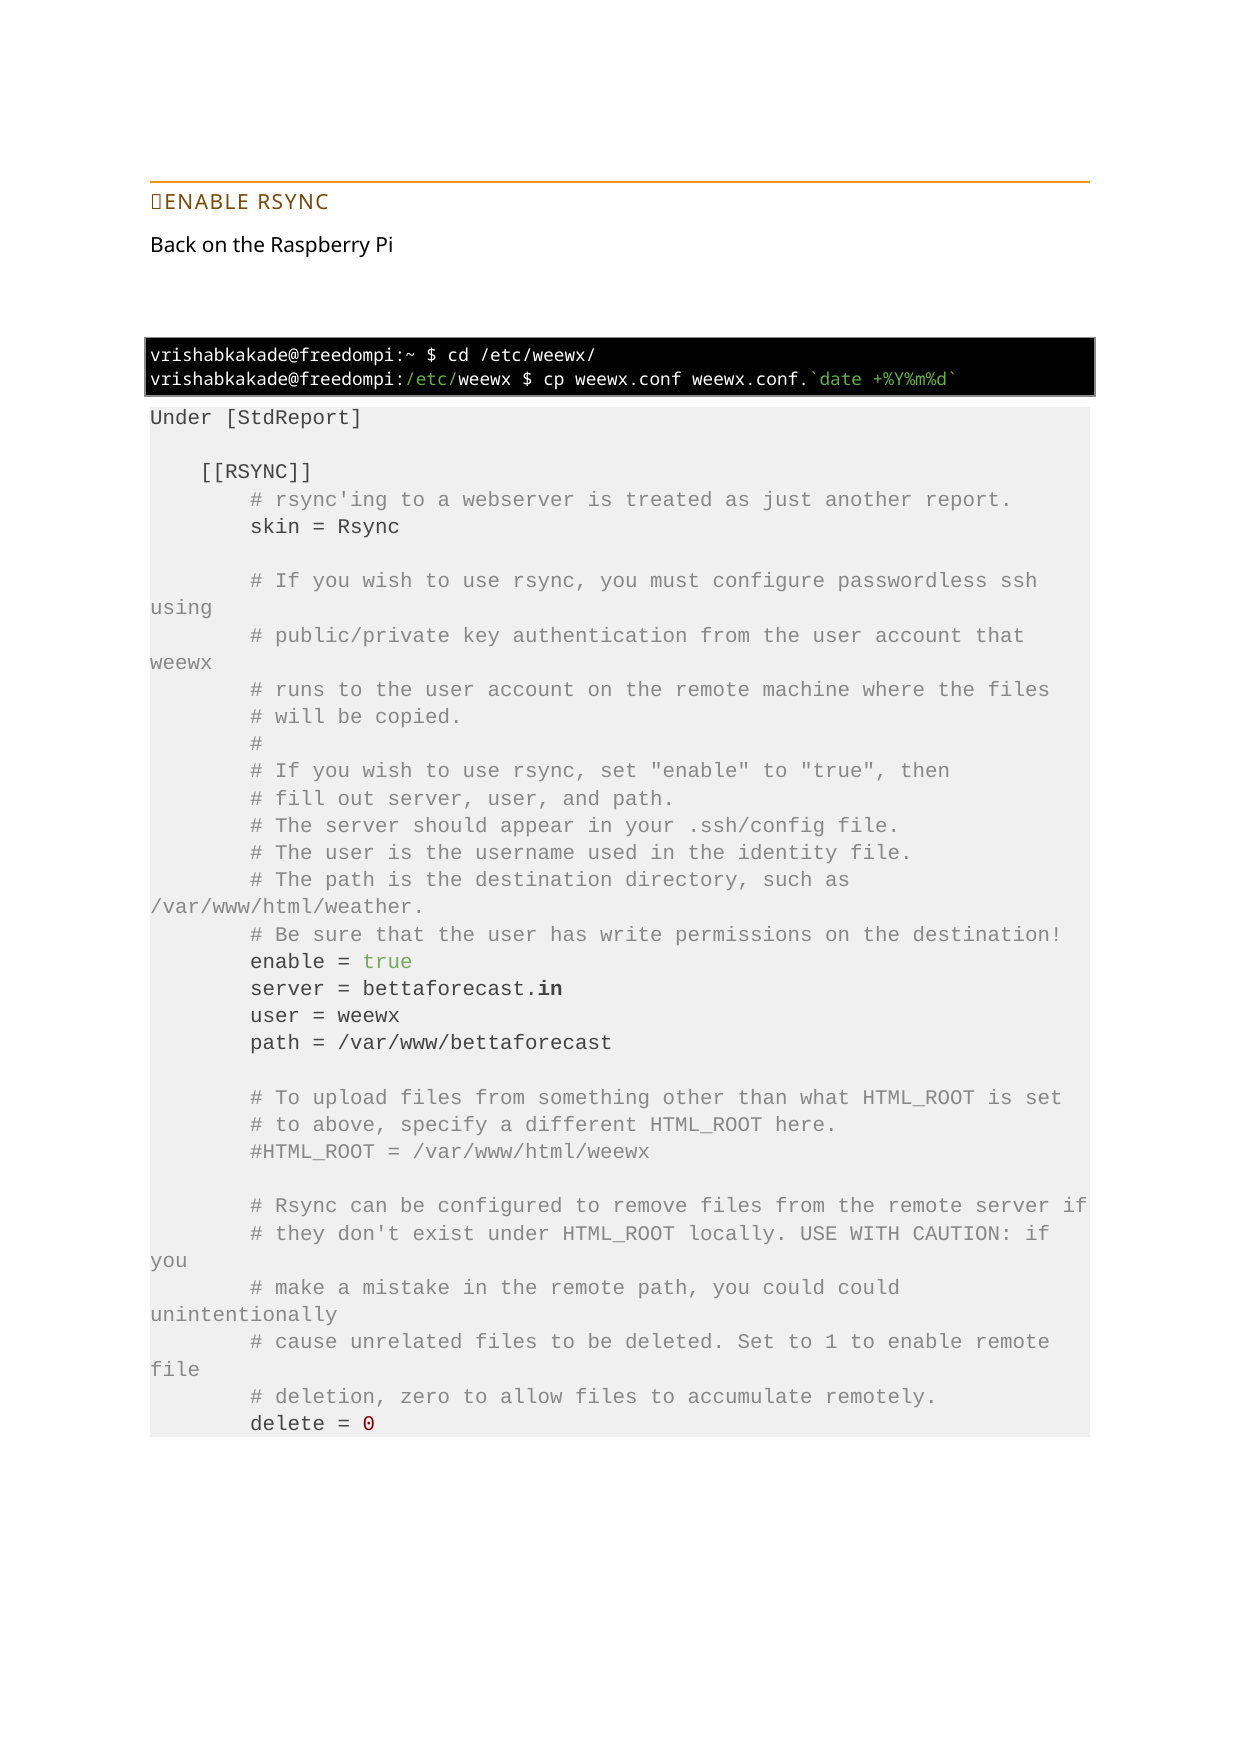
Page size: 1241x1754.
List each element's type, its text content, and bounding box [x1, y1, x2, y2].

subtitle 🔛ENABLE RSYNC [150, 183, 1090, 215]
text Under [StdReport] [[RSYNC]] # rsync'ing to a webserver is treated as just another report. skin = Rsync # If you wish to use rsync, you must configure passwordless ssh using # public/private key authentication from the user account that weewx # runs to the user account on the remote machine where the files # will be copied. # # If you wish to use rsync, set "enable" to "true", then # fill out server, user, and path. # The server should appear in your .ssh/config file. # The user is the username used in the identity file. # The path is the destination directory, such as /var/www/html/weather. # Be sure that the user has write permissions on the destination! enable = true server = bettaforecast.in user = weewx path = /var/www/bettaforecast # To upload files from something other than what HTML_ROOT is set # to above, specify a different HTML_ROOT here. #HTML_ROOT = /var/www/html/weewx # Rsync can be configured to remove files from the remote server if # they don't exist under HTML_ROOT locally. USE WITH CAUTION: if you # make a mistake in the remote path, you could could unintentionally # cause unrelated files to be deleted. Set to 1 to enable remote file # deletion, zero to allow files to accumulate remotely. delete = 0 [150, 407, 1090, 1437]
text vrishabkakade@freedompi:~ $ cd /etc/weewx/ [146, 338, 1094, 361]
text vrishabkakade@freedompi:/etc/weewx $ cp weewx.conf weewx.conf.`date +%Y%m%d` [146, 361, 1094, 395]
text Back on the Raspberry Pi [150, 230, 1090, 258]
